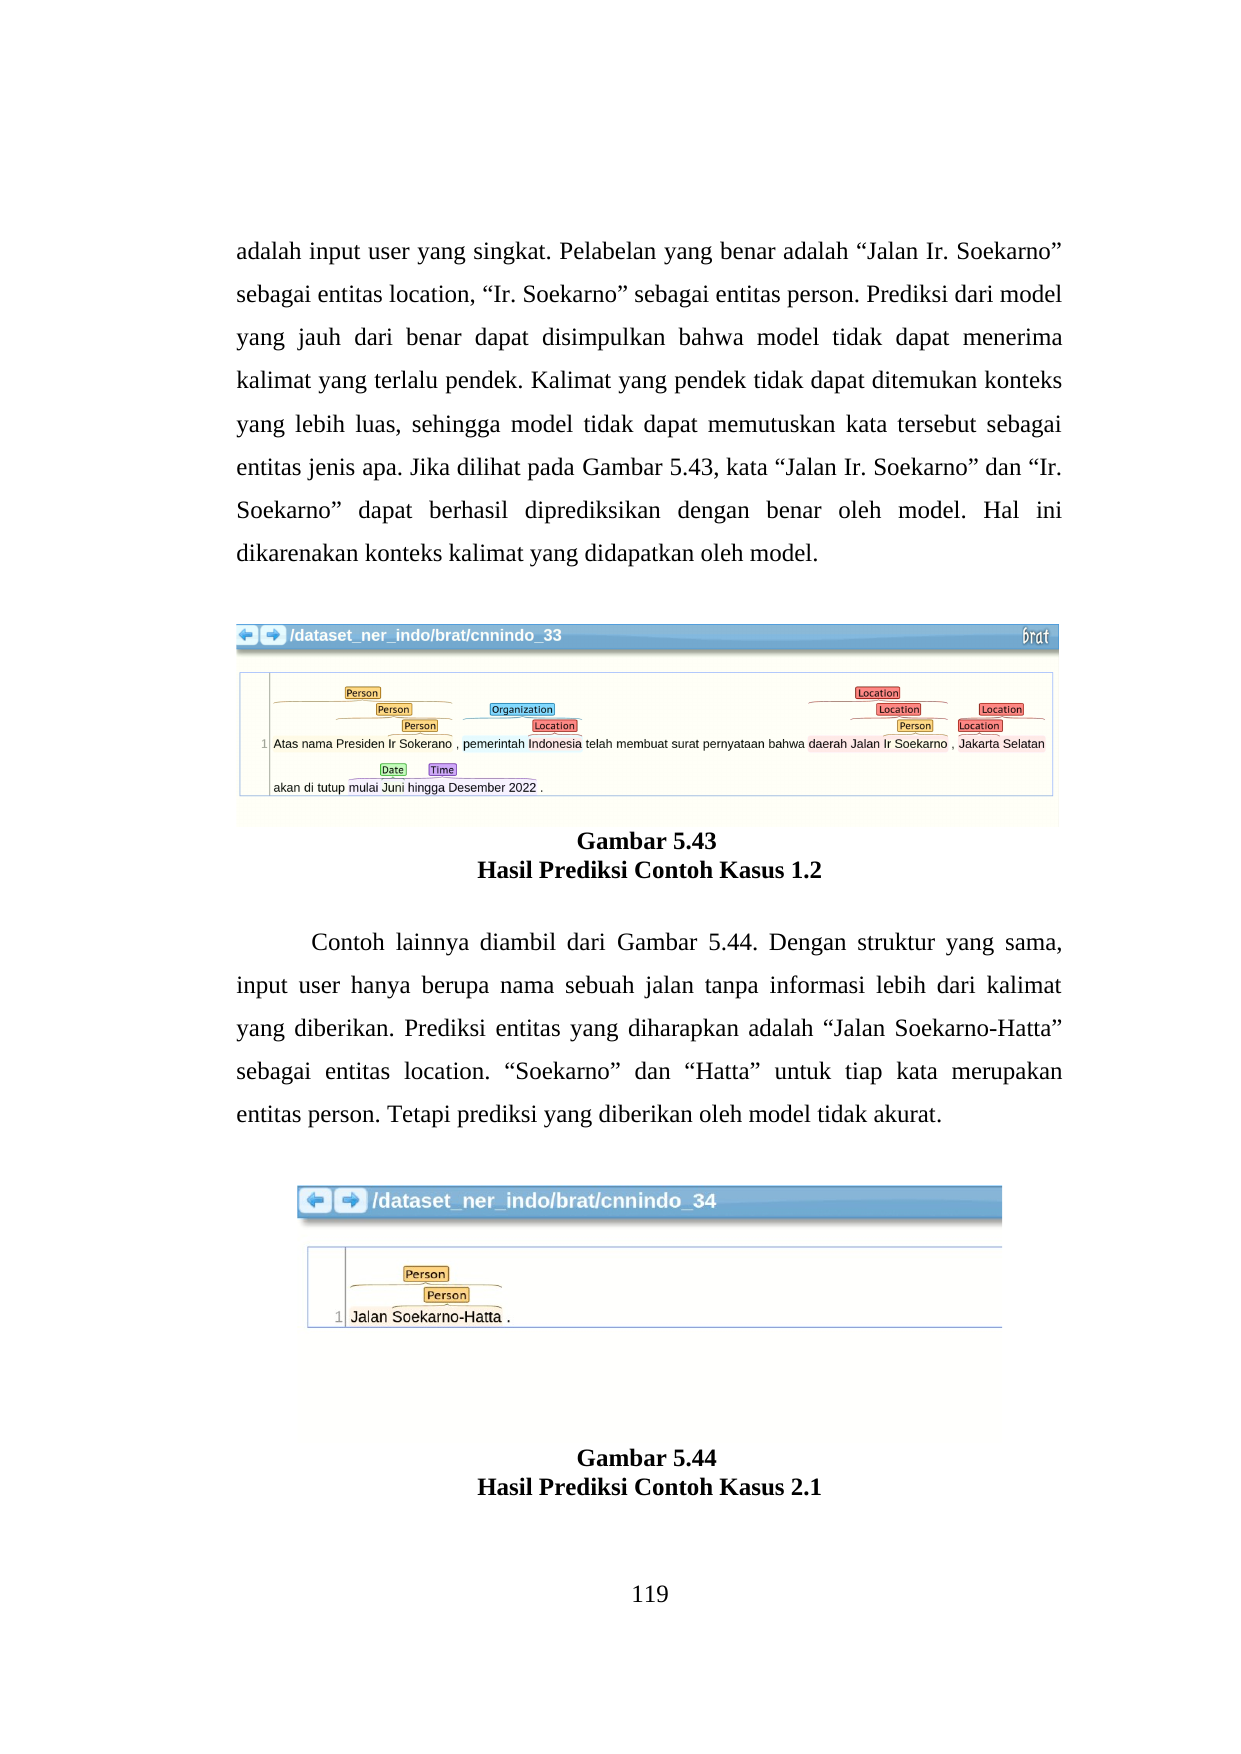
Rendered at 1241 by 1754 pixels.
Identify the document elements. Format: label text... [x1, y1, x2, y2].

picture [236, 624, 1059, 827]
picture [297, 1185, 1003, 1443]
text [236, 236, 1063, 567]
